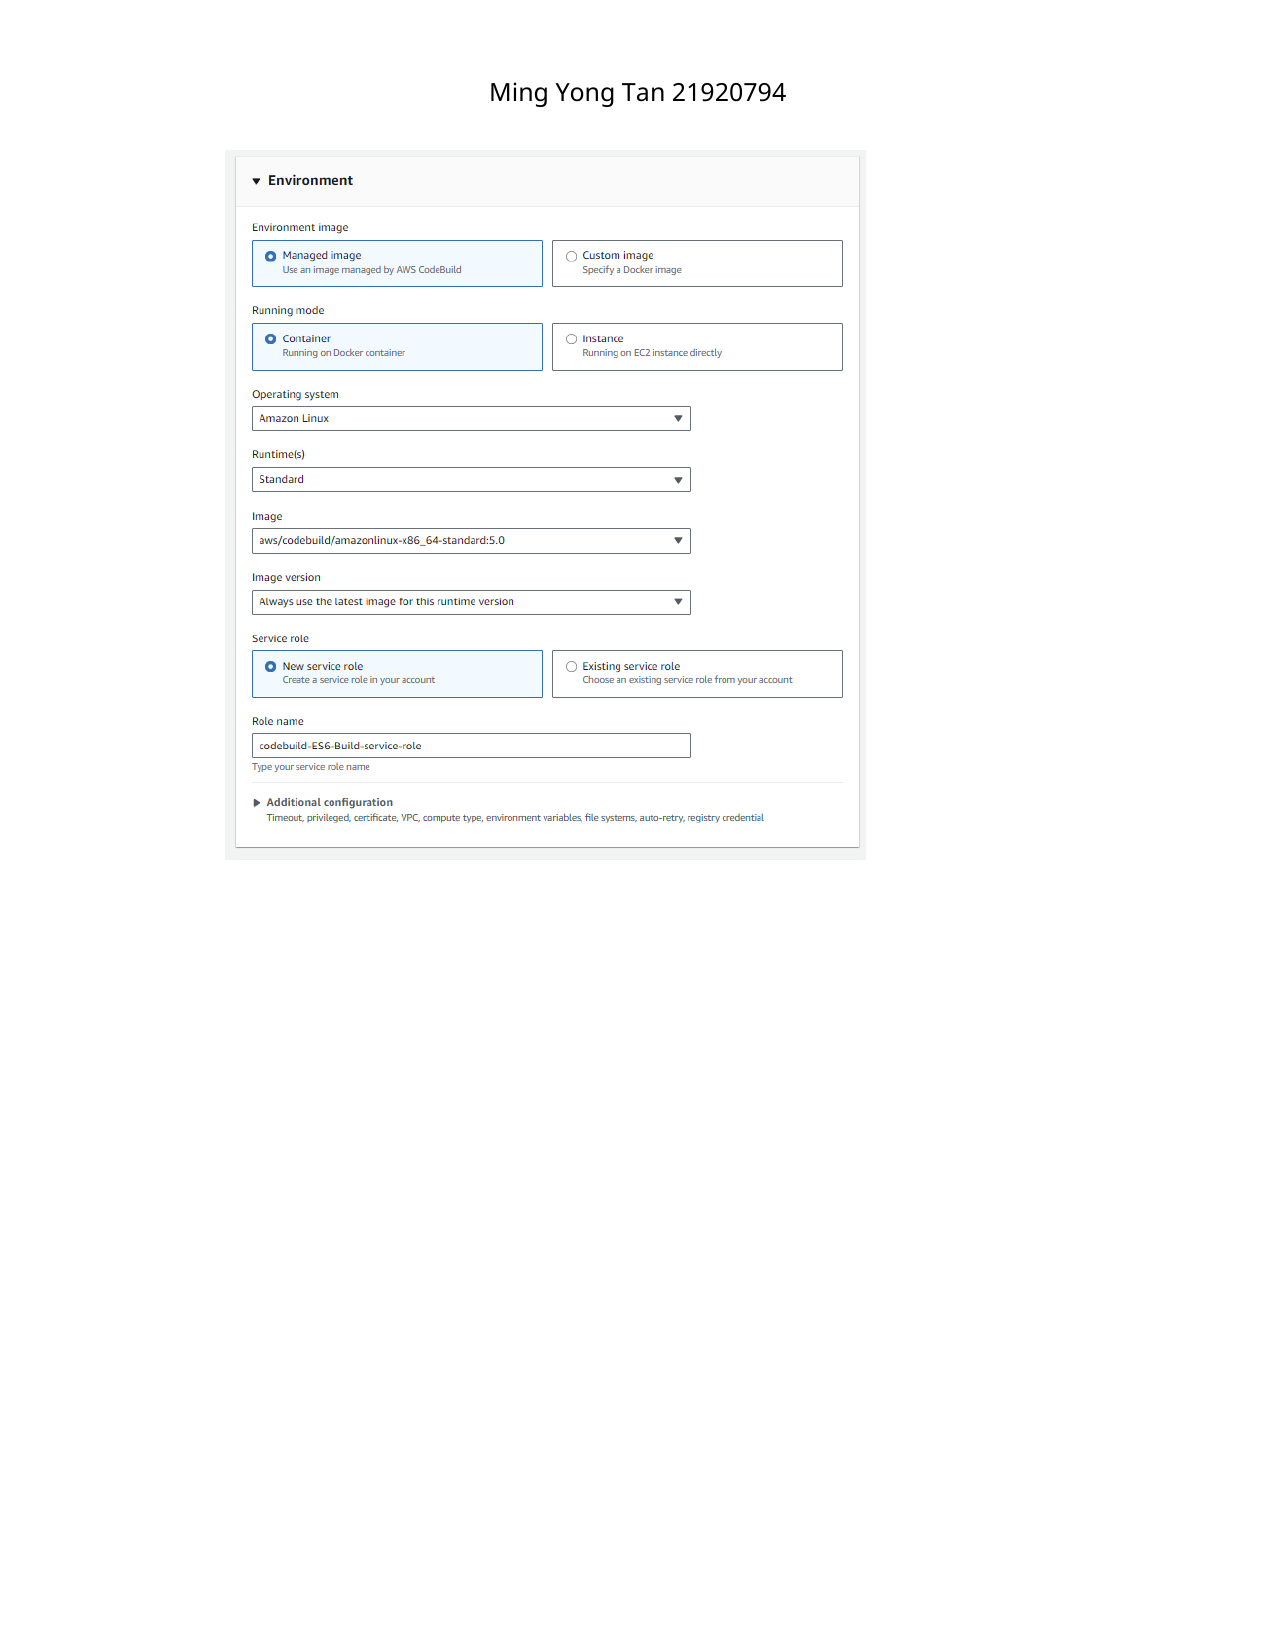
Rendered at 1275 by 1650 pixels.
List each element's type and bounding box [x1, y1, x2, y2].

picture [225, 150, 867, 860]
